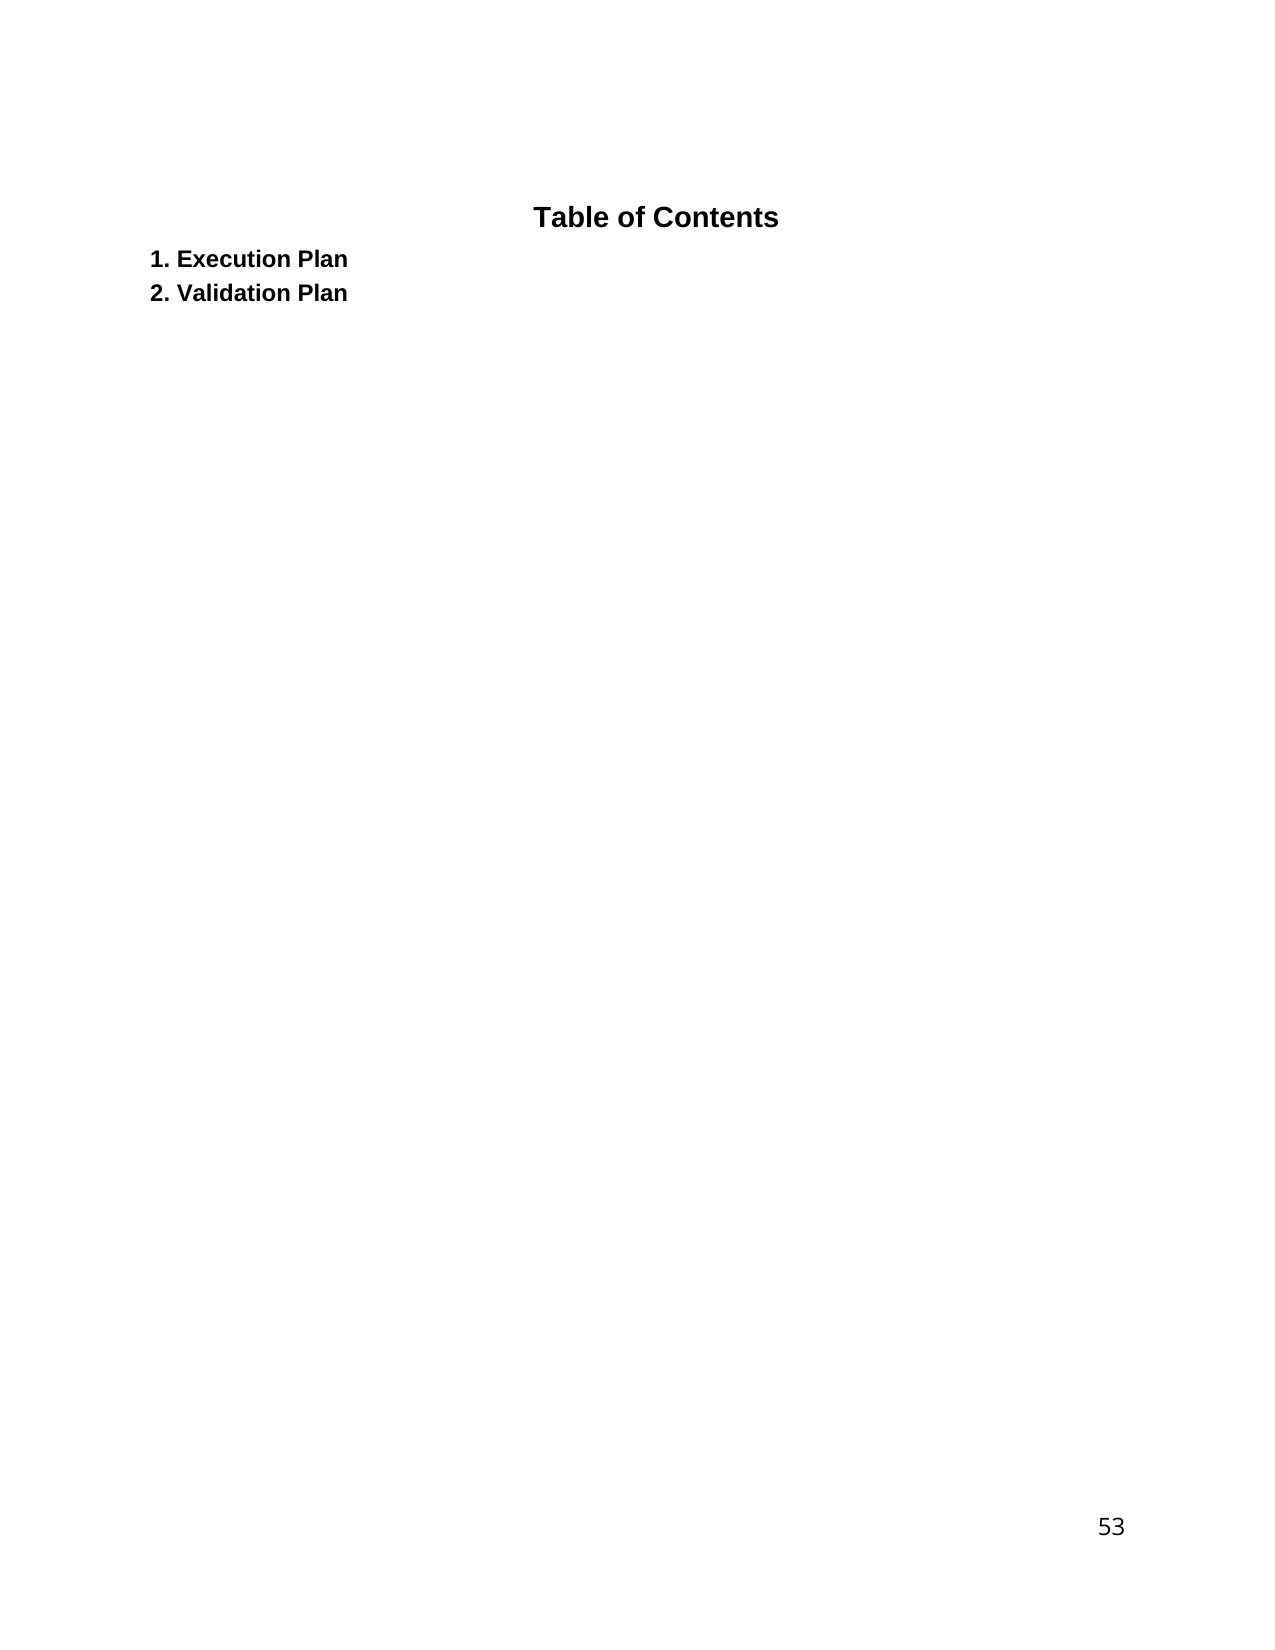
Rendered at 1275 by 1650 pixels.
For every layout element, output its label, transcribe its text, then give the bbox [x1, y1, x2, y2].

text Table of Contents [187, 200, 1125, 233]
